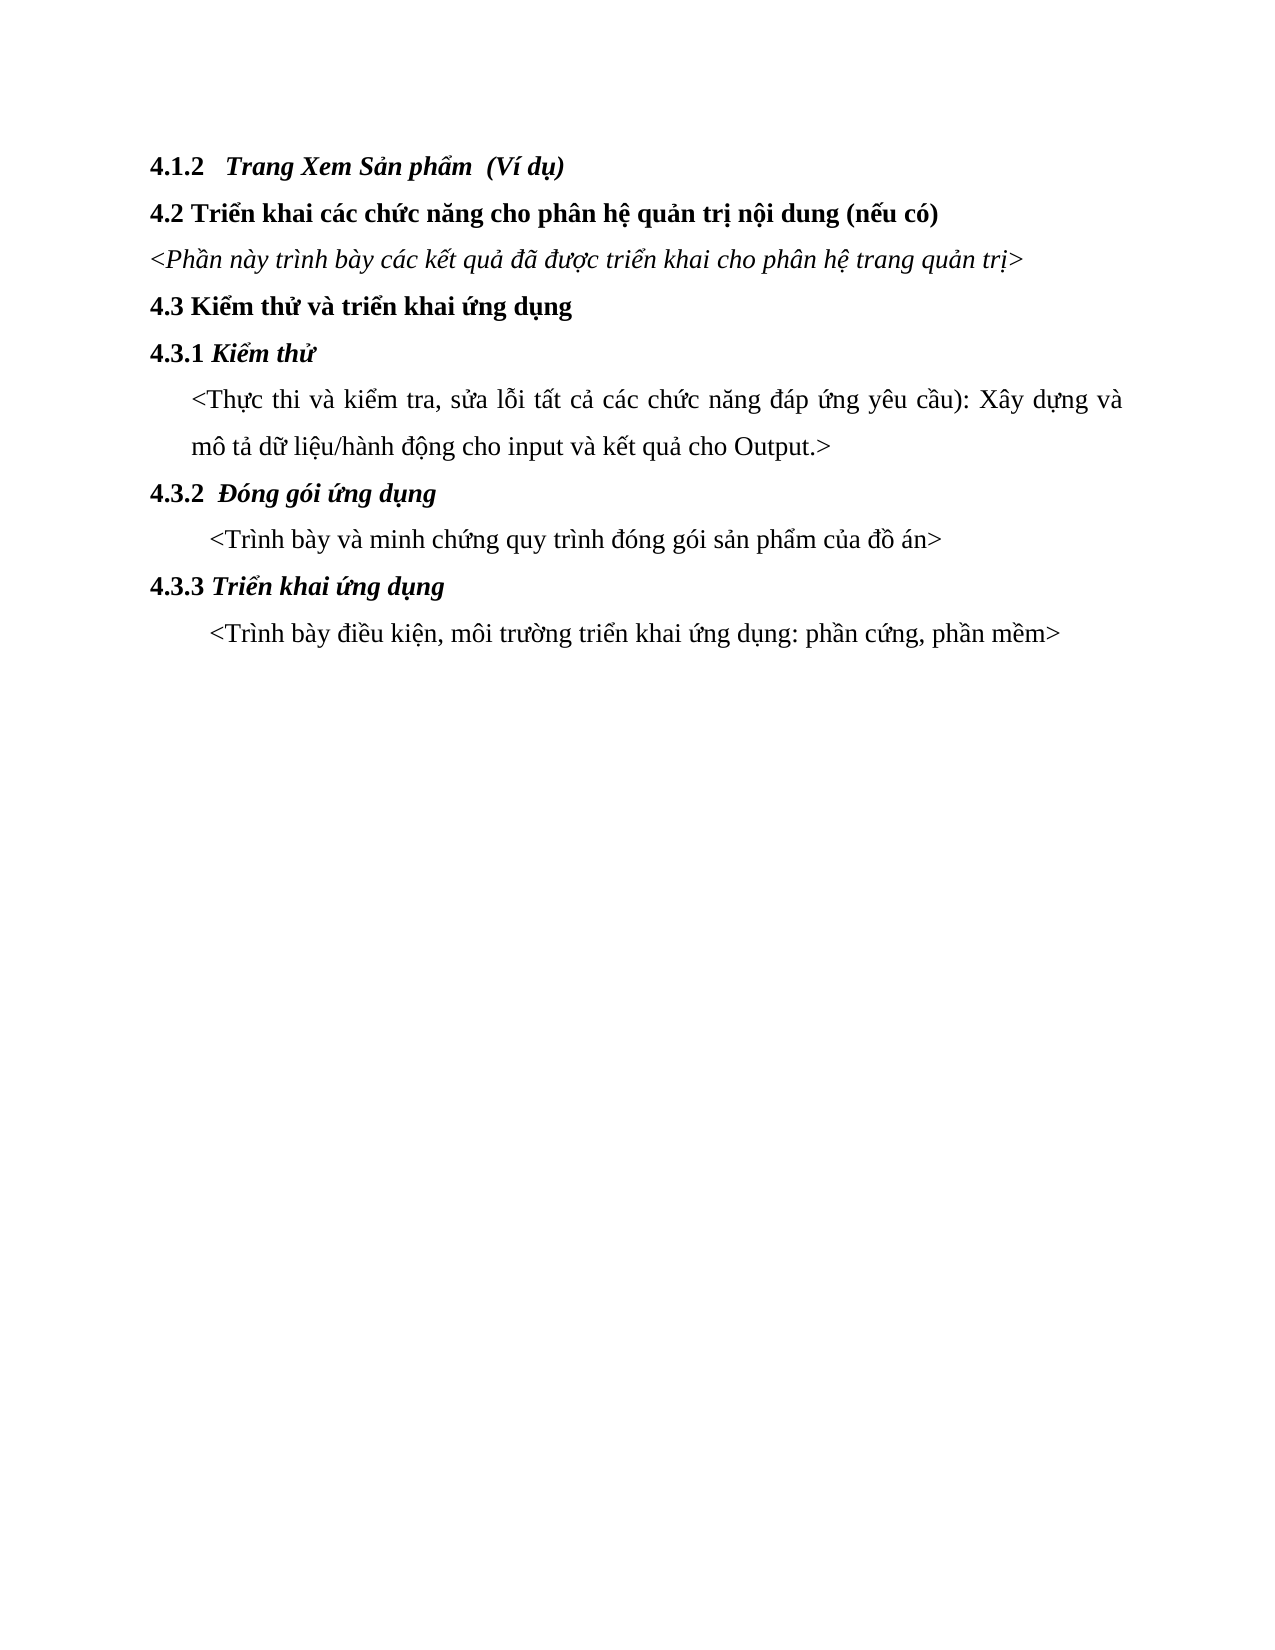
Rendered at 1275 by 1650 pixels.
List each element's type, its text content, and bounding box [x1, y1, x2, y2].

text <Trình bày và minh chứng quy trình đóng gói sản phẩm của đồ án> [209, 523, 1125, 554]
text 4.2 Triển khai các chức năng cho phân hệ quản trị nội dung (nếu có) [150, 197, 1125, 228]
text <Thực thi và kiểm tra, sửa lỗi tất cả các chức năng đáp ứng yêu cầu): Xây dựng và mô tả dữ liệu/hành động cho input và kết quả cho Output.> [191, 383, 1125, 461]
text 4.3 Kiểm thử và triển khai ứng dụng [150, 290, 1125, 321]
text 4.3.3 Triển khai ứng dụng [150, 570, 1125, 601]
text 4.3.1 Kiểm thử [150, 337, 1125, 368]
list Trang Xem Sản phẩm (Ví dụ) [150, 150, 1125, 181]
text <Phần này trình bày các kết quả đã được triển khai cho phân hệ trang quản trị> [150, 243, 1125, 274]
text 4.3.2 Đóng gói ứng dụng [150, 477, 1125, 508]
text <Trình bày điều kiện, môi trường triển khai ứng dụng: phần cứng, phần mềm> [209, 617, 1125, 648]
